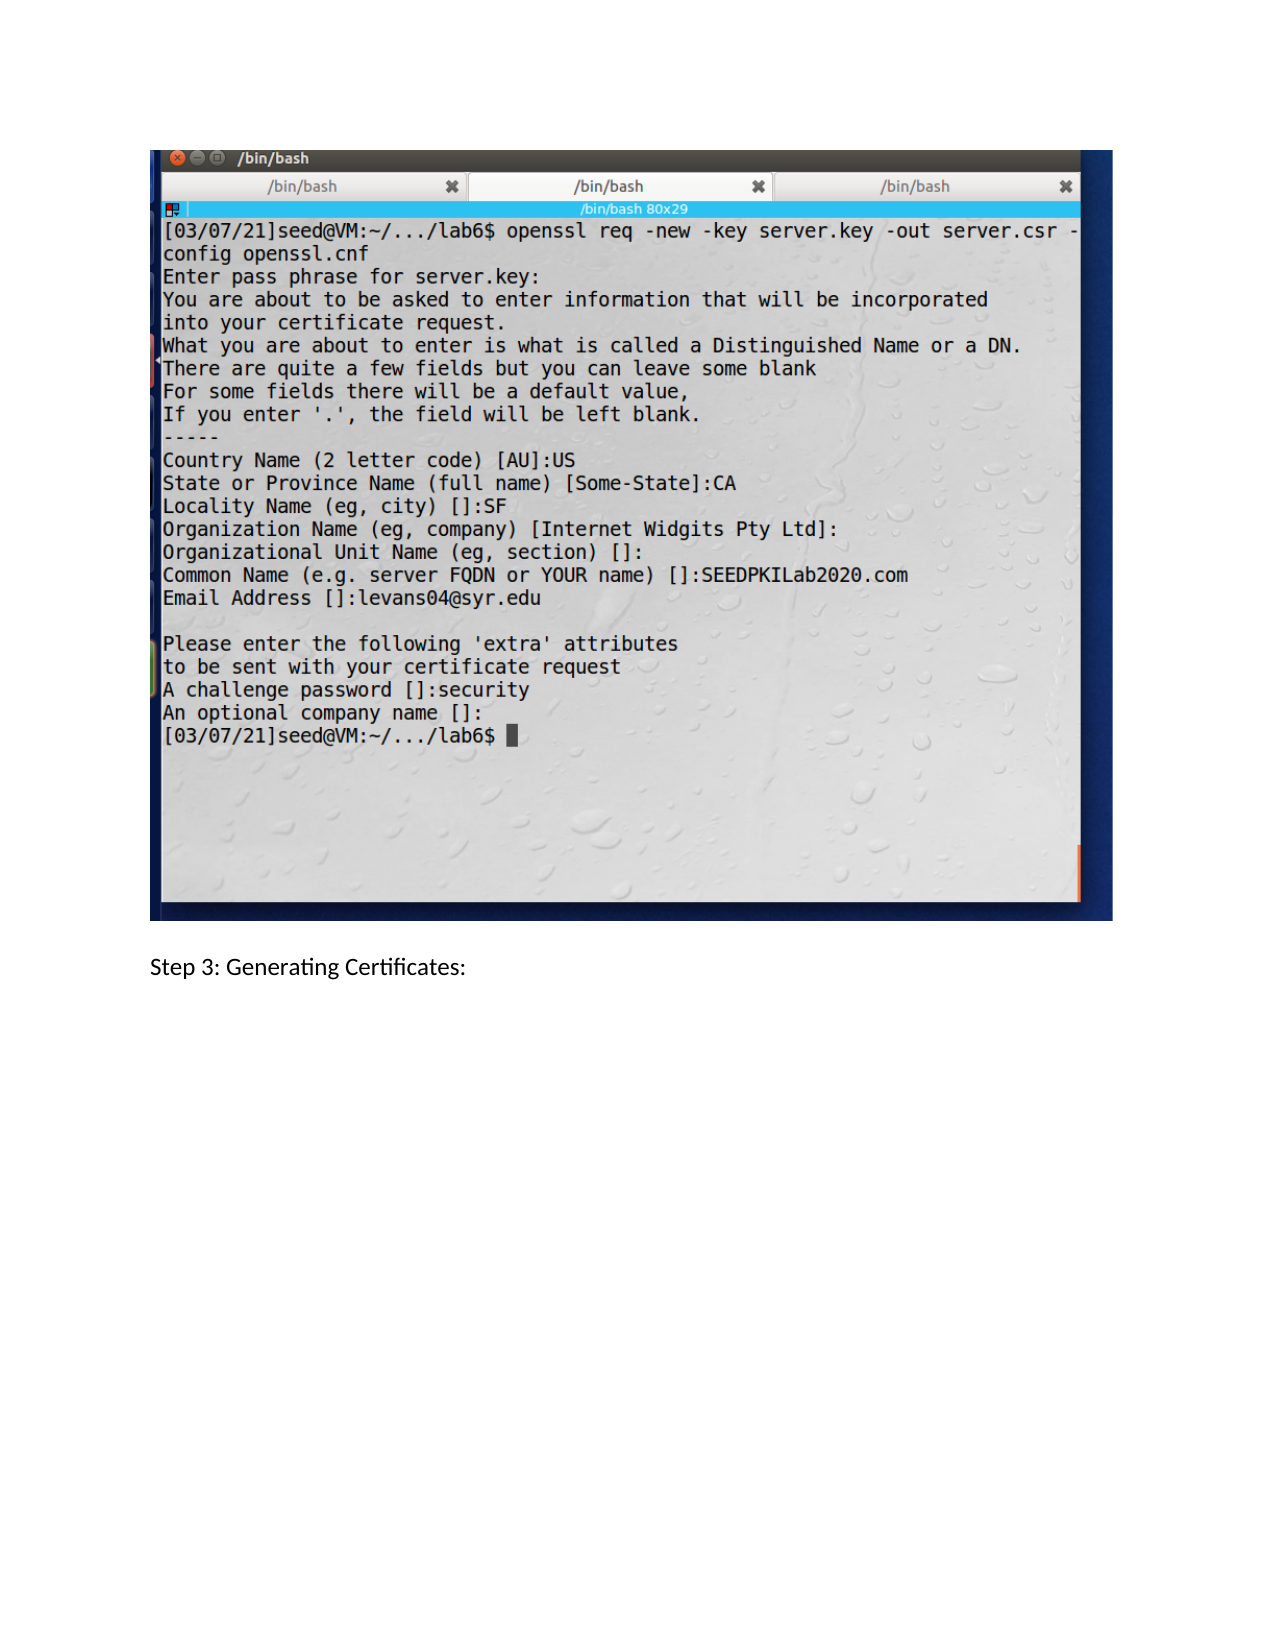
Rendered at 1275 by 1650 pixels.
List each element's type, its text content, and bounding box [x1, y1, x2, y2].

picture [150, 150, 1113, 921]
text Step 3: Generating Certificates: [150, 951, 1125, 982]
